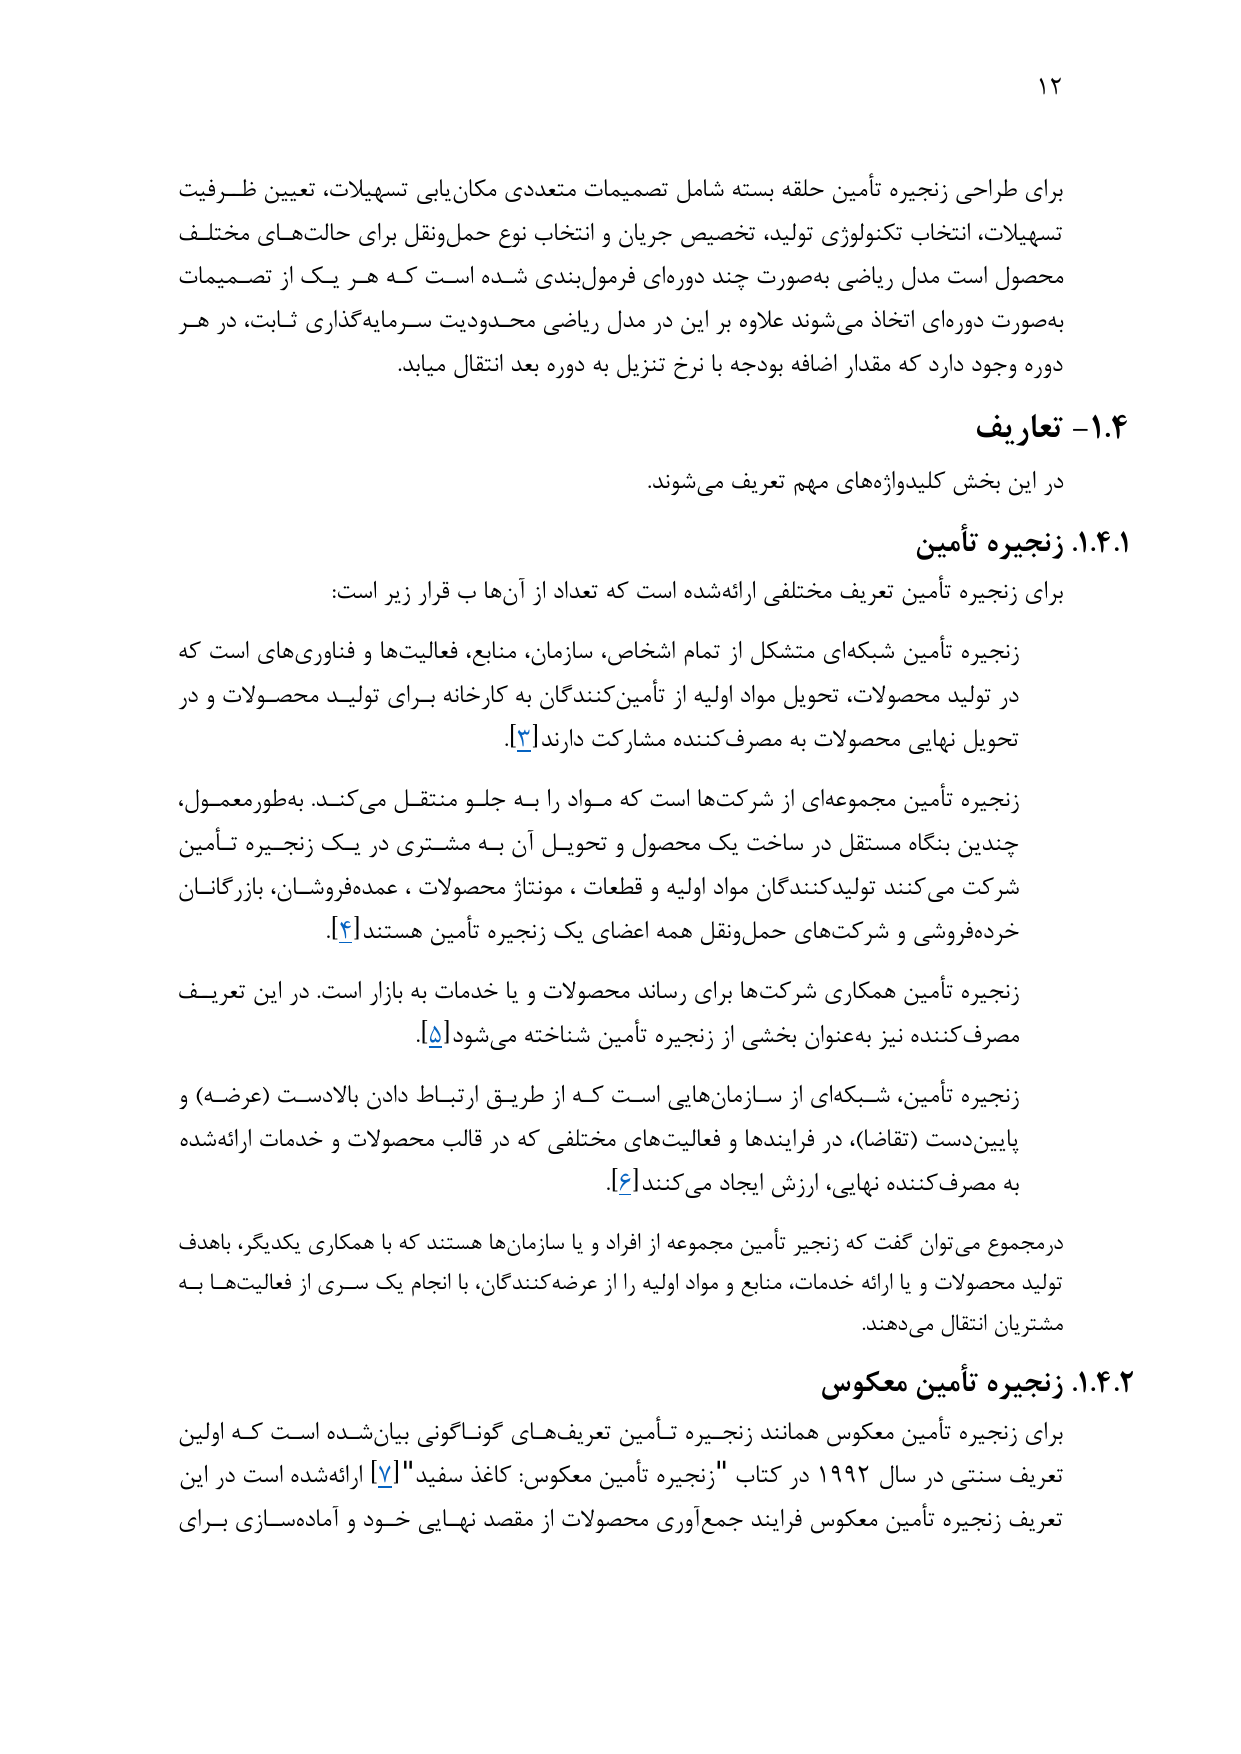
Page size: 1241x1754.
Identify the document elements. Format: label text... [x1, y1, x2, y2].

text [177, 1420, 1063, 1537]
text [177, 177, 1063, 381]
text برای زنجیره تأمین تعریف مختلفی ارائه‌شده است که تعداد از آن‌ها ب قرار زیر است: [177, 579, 1063, 608]
text زنجیره تأمین همکاری شرکت‌ها برای رساند محصولات و یا خدمات به بازار است. در این تعریف مصرف‌کننده نیز به‌عنوان بخشی از زنجیره تأمین شناخته می‌شود[5]. [177, 979, 1019, 1052]
subtitle تعاریف [177, 413, 1063, 450]
text زنجیره تأمین شبکه‌ای متشکل از تمام اشخاص، سازمان، منابع، فعالیت‌ها و فناوری‌های است که در تولید محصولات، تحویل مواد اولیه از تأمین‌کنندگان به کارخانه برای تولید محصولات و در تحویل نهایی محصولات به مصرف‌کننده مشارکت دارند[3]. [177, 640, 1019, 756]
text زنجیره تأمین مجموعه‌ای از شرکت‌ها است که مواد را به جلو منتقل می‌کند. به‌طورمعمول، چندین بنگاه مستقل در ساخت یک محصول و تحویل آن به مشتری در یک زنجیره تأمین شرکت می‌کنند تولیدکنندگان مواد اولیه و قطعات ، مونتاژ محصولات ، عمده‌فروشان، بازرگانان خرده‌فروشی و شرکت‌های حمل‌ونقل همه اعضای یک زنجیره تأمین هستند[4]. [177, 788, 1019, 948]
text در این بخش کلیدواژه‌های مهم تعریف می‌شوند. [177, 469, 1063, 498]
subtitle زنجیره تأمین [177, 529, 1063, 563]
text درمجموع می‌توان گفت که زنجیر تأمین مجموعه از افراد و یا سازمان‌ها هستند که با همکاری یکدیگر، باهدف تولید محصولات و یا ارائه خدمات، منابع و مواد اولیه را از عرضه‌کنندگان، با انجام یک سری از فعالیت‌ها به مشتریان انتقال می‌دهند. [177, 1231, 1063, 1340]
text زنجیره تأمین، شبکه‌ای از سازمان‌هایی است که از طریق ارتباط دادن بالادست (عرضه) و پایین‌دست (تقاضا)، در فرایندها و فعالیت‌های مختلفی که در قالب محصولات و خدمات ارائه‌شده به مصرف‌کننده نهایی، ارزش ایجاد می‌کنند[6]. [177, 1083, 1019, 1200]
subtitle زنجیره تأمین معکوس [177, 1370, 1063, 1403]
